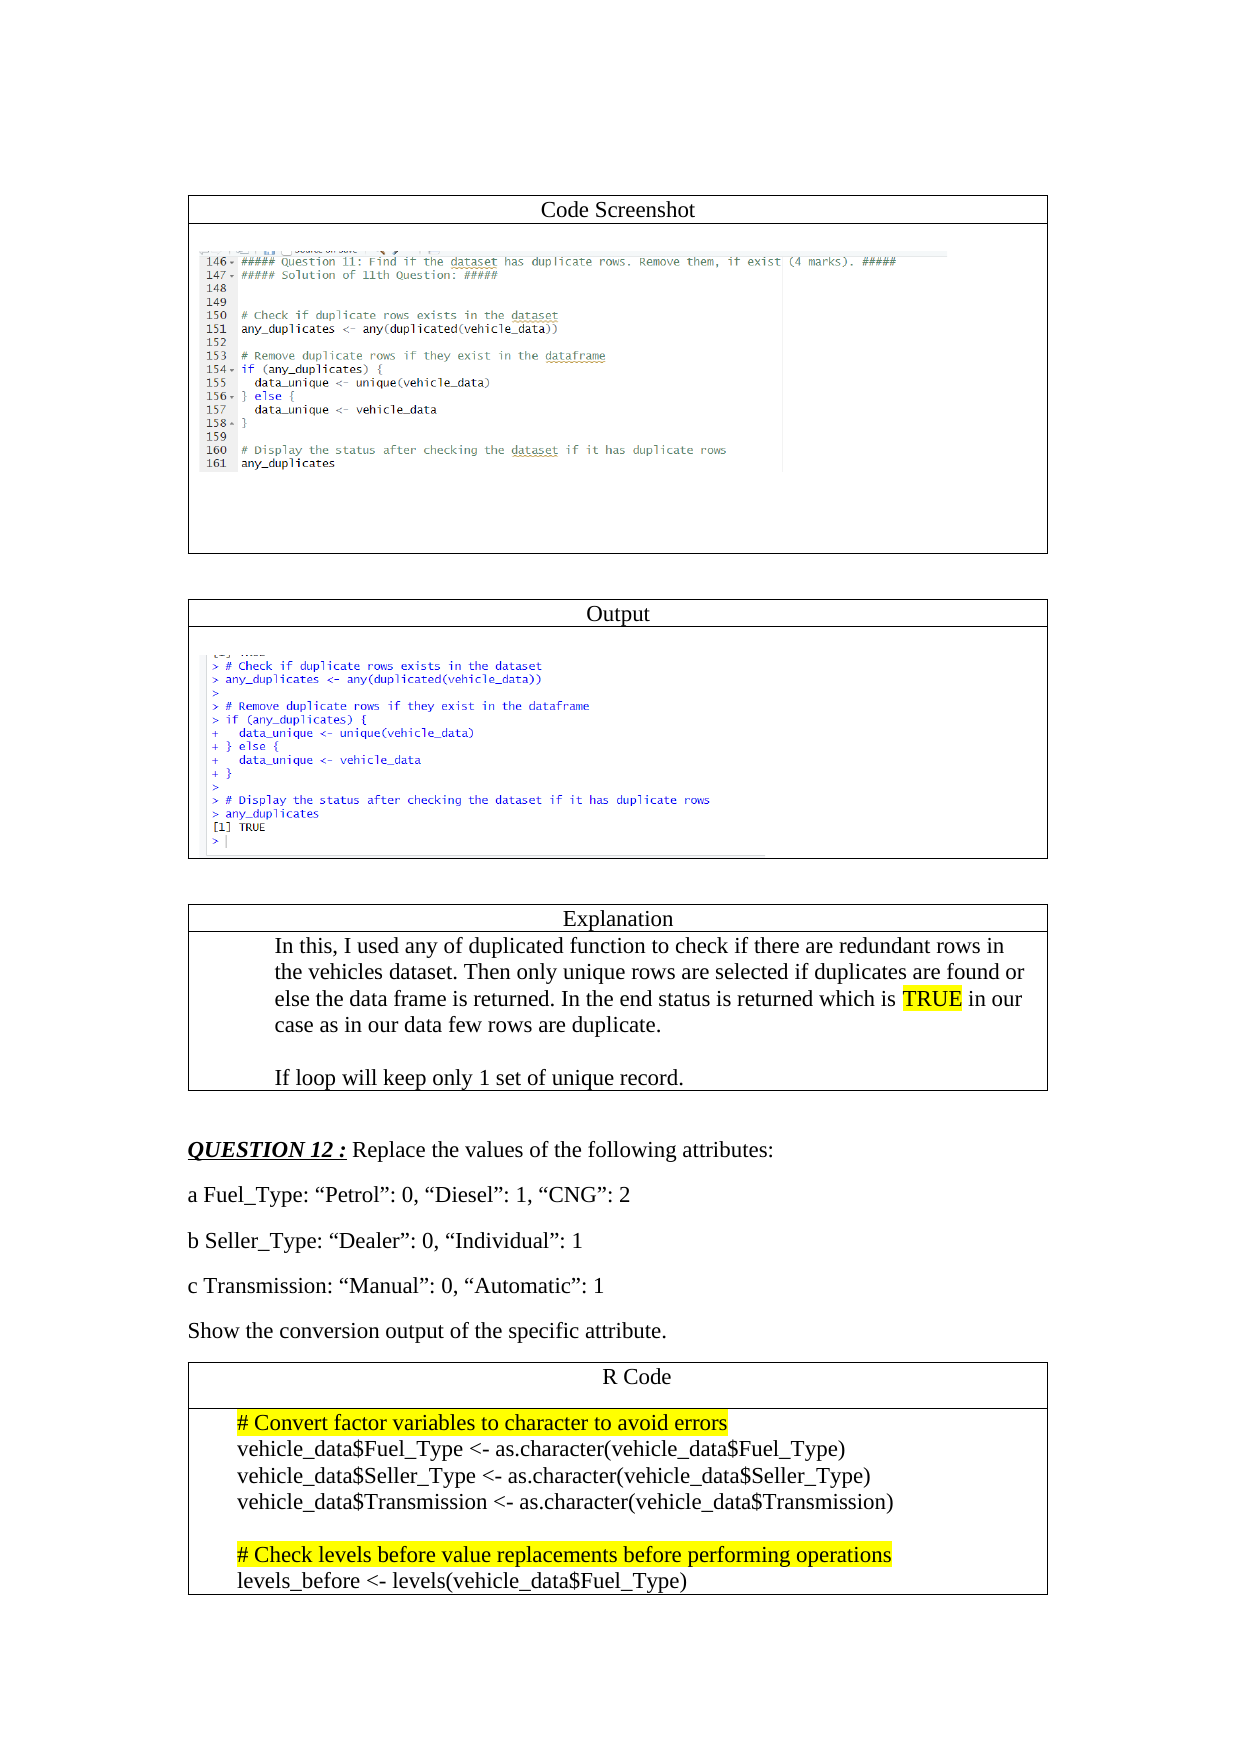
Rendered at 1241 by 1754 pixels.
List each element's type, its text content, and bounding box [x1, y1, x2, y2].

table_cell [189, 224, 1047, 553]
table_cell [189, 1409, 1047, 1594]
text Show the conversion output of the specific attribute. [187, 1317, 1048, 1343]
table_cell [189, 627, 1047, 857]
table_header Code Screenshot [189, 196, 1047, 222]
text QUESTION 12 : Replace the values of the following attributes: [187, 1136, 1048, 1163]
text a Fuel_Type: “Petrol”: 0, “Diesel”: 1, “CNG”: 2 [187, 1182, 1048, 1208]
table_header Explanation [189, 905, 1047, 931]
text c Transmission: “Manual”: 0, “Automatic”: 1 [187, 1272, 1048, 1298]
table_header Output [189, 600, 1047, 626]
table_header R Code [189, 1363, 1047, 1408]
text b Seller_Type: “Dealer”: 0, “Individual”: 1 [187, 1227, 1048, 1253]
table_cell In this, I used any of duplicated function to check if there are redundant rows in the vehicles dataset. Then only unique rows are selected if duplicates are found or else the data frame is returned. In the end status is returned which is TRUE in our case as in our data few rows are duplicate. If loop will keep only 1 set of unique record. [189, 932, 1047, 1090]
picture [199, 655, 766, 858]
picture [199, 251, 948, 472]
